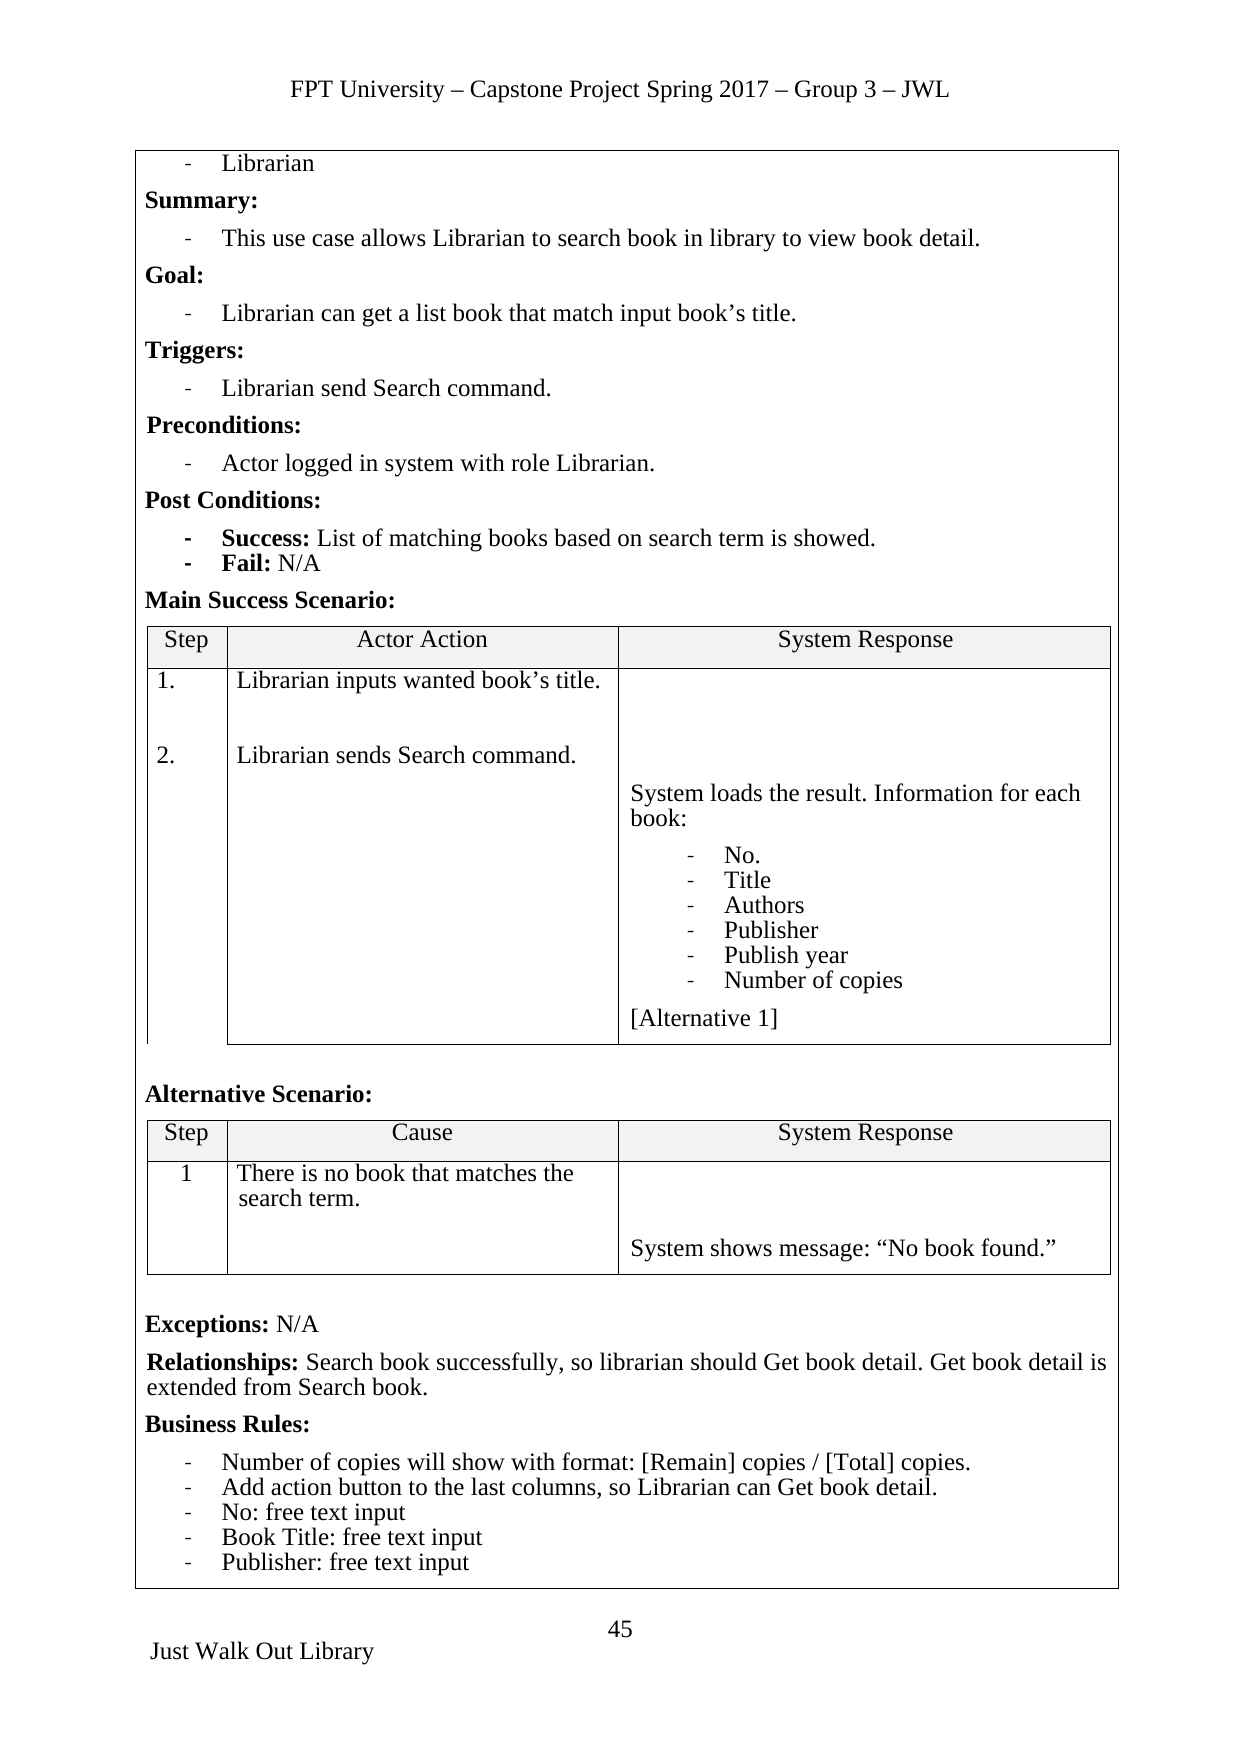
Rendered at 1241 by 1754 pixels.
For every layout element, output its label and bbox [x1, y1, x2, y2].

table_cell [136, 151, 1118, 1588]
